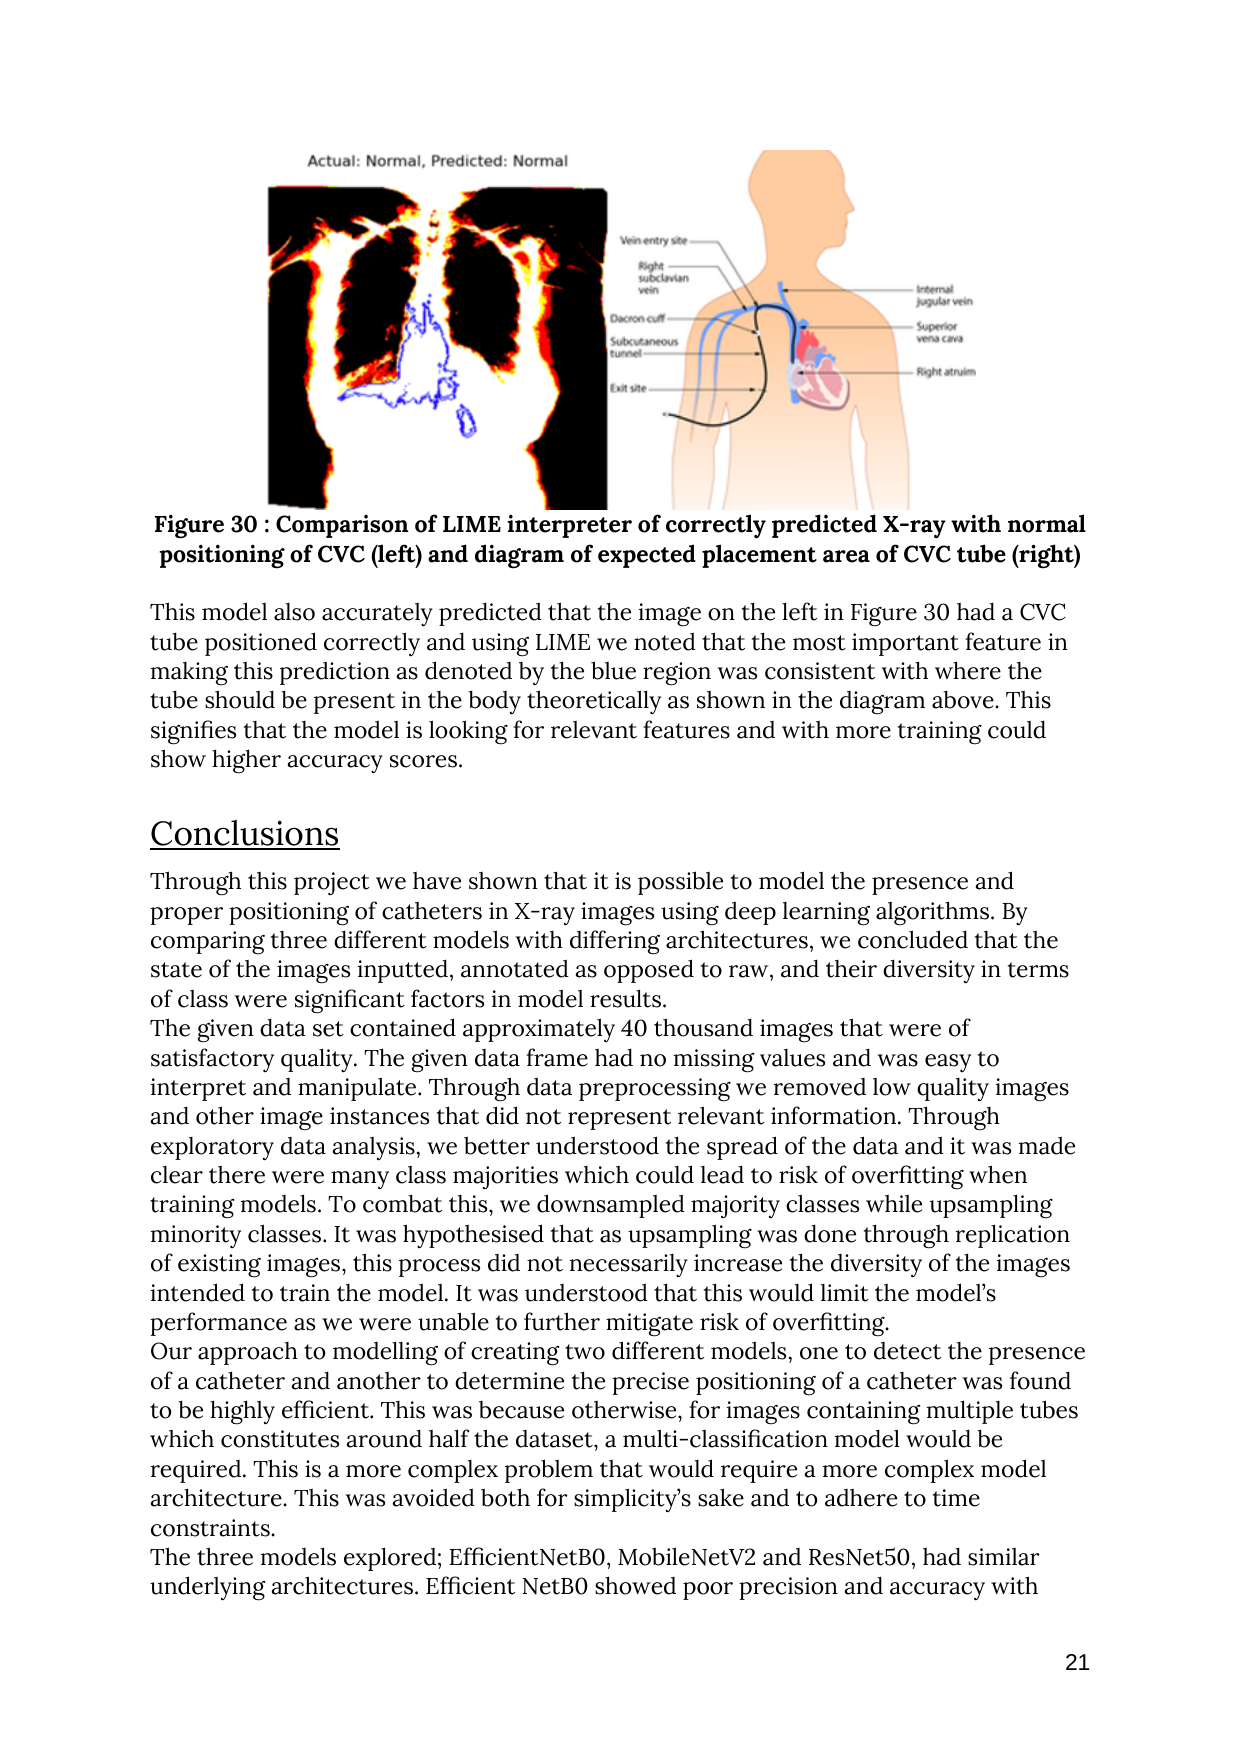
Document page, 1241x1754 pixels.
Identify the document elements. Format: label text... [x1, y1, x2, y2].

text Through this project we have shown that it is possible to model the presence and proper positioning of catheters in X-ray images using deep learning algorithms. By comparing three different models with differing architectures, we concluded that the state of the images inputted, annotated as opposed to raw, and their diversity in terms of class were significant factors in model results. The given data set contained approximately 40 thousand images that were of satisfactory quality. The given data frame had no missing values and was easy to interpret and manipulate. Through data preprocessing we removed low quality images and other image instances that did not represent relevant information. Through exploratory data analysis, we better understood the spread of the data and it was made clear there were many class majorities which could lead to risk of overfitting when training models. To combat this, we downsampled majority classes while upsampling minority classes. It was hypothesised that as upsampling was done through replication of existing images, this process did not necessarily increase the diversity of the images intended to train the model. It was understood that this would limit the model’s performance as we were unable to further mitigate risk of overfitting. Our approach to modelling of creating two different models, one to detect the presence of a catheter and another to determine the precise positioning of a catheter was found to be highly efficient. This was because otherwise, for images containing multiple tubes which constitutes around half the dataset, a multi-classification model would be required. This is a more complex problem that would require a more complex model architecture. This was avoided both for simplicity’s sake and to adhere to time constraints. [150, 867, 1090, 1542]
picture [261, 150, 980, 510]
subtitle Conclusions [150, 812, 1090, 854]
text Figure 30 : Comparison of LIME interpreter of correctly predicted X-ray with normal positioning of CVC (left) and diagram of expected placement area of CVC tube (right) [150, 510, 1090, 568]
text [150, 1542, 1090, 1601]
text This model also accurately predicted that the image on the left in Figure 30 had a CVC tube positioned correctly and using LIME we noted that the most important feature in making this prediction as denoted by the blue region was consistent with where the tube should be present in the body theoretically as shown in the diagram above. This signifies that the model is looking for relevant features and with more training could show higher accuracy scores. [150, 568, 1090, 774]
